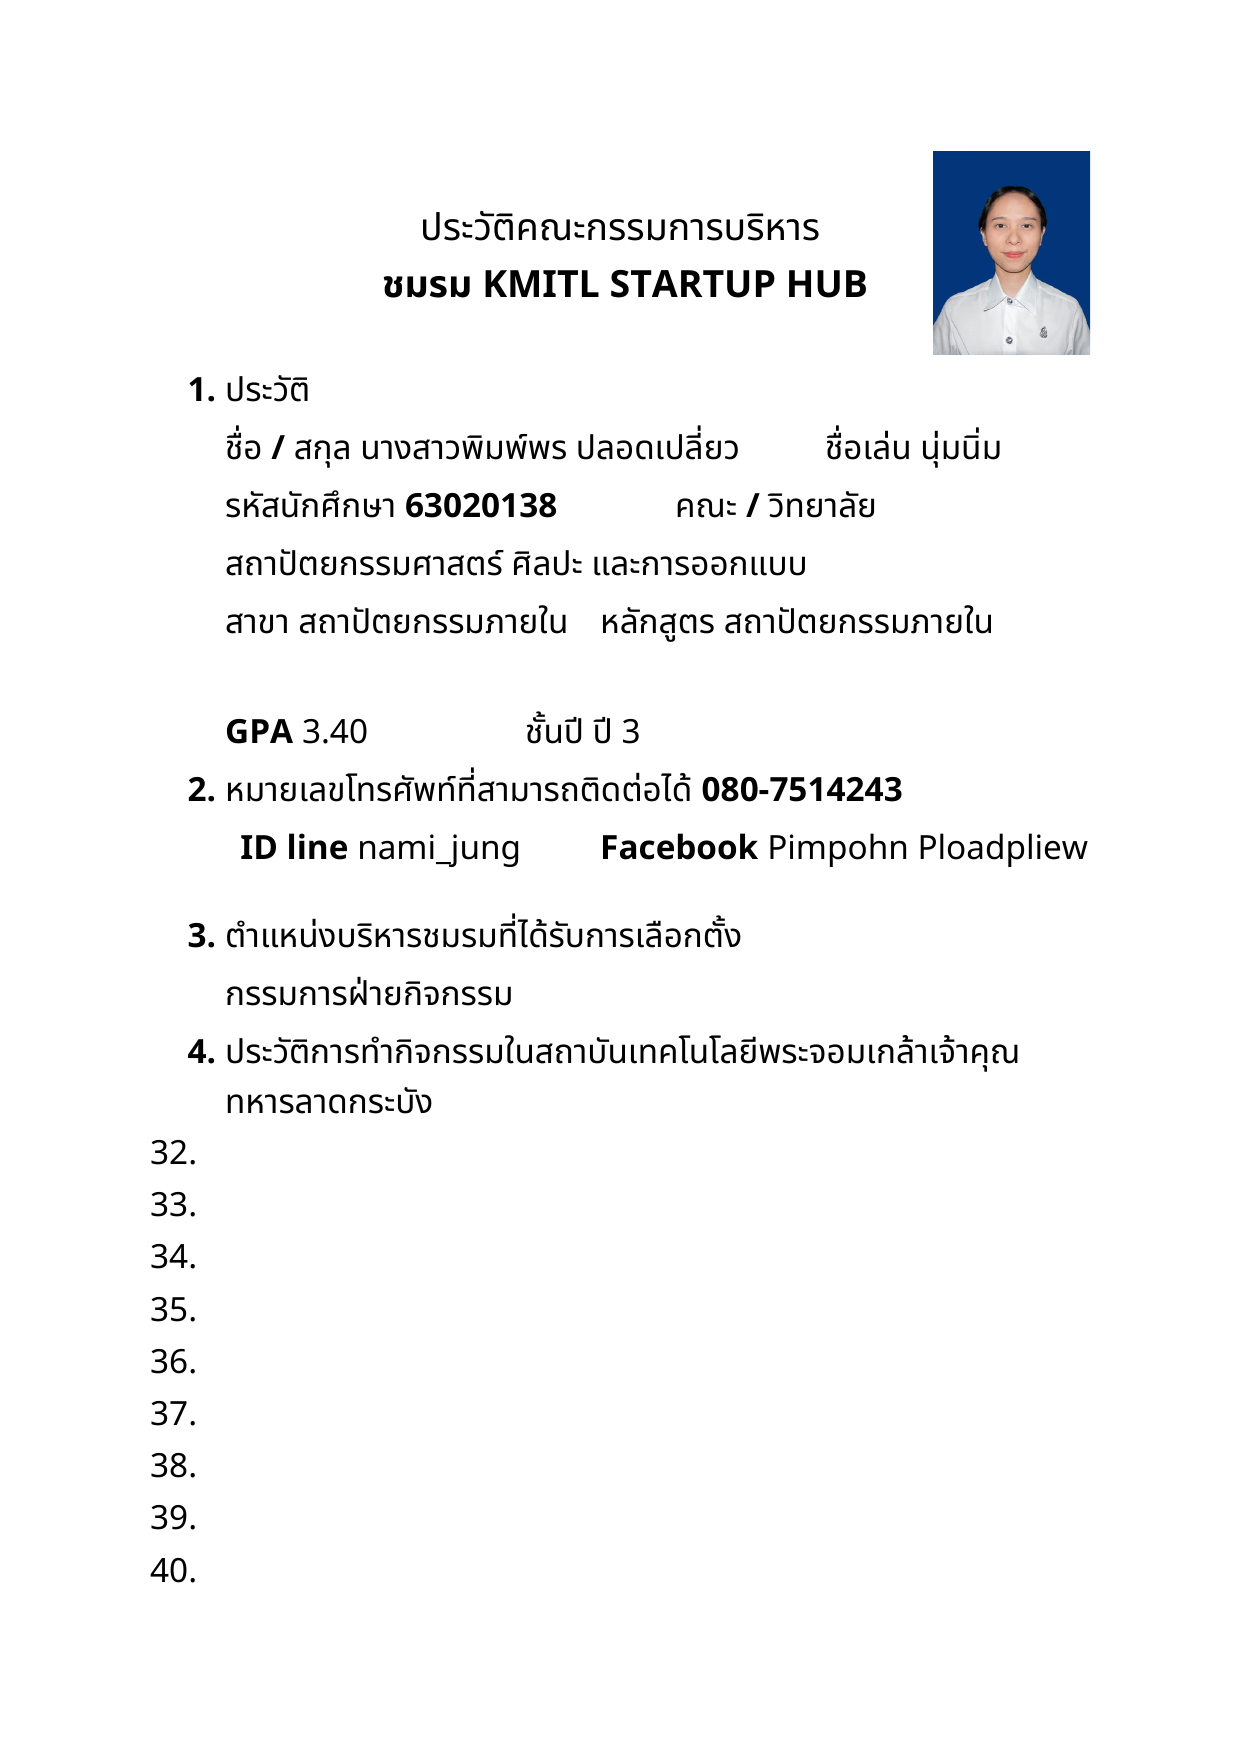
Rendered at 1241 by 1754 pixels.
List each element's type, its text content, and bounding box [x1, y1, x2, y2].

text สาขา สถาปัตยกรรมภายใน หลักสูตร สถาปัตยกรรมภายใน GPA 3.40 ชั้นปี ปี 3 [225, 598, 1090, 759]
picture [933, 151, 1091, 355]
text ประวัติคณะกรรมการบริหาร [150, 201, 933, 258]
text ชื่อ / สกุล นางสาวพิมพ์พร ปลอดเปลี่ยว ชื่อเล่น นุ่มนิ่ม รหัสนักศึกษา 63020138 คณะ / วิทยาลัย สถาปัตยกรรมศาสตร์ ศิลปะ และการออกแบบ [225, 424, 1090, 591]
list ประวัติ [187, 366, 1090, 416]
list ตำแหน่งบริหารชมรมที่ได้รับการเลือกตั้ง กรรมการฝ่ายกิจกรรม [187, 912, 1090, 1020]
list ประวัติการทำกิจกรรมในสถาบันเทคโนโลยีพระจอมเกล้าเจ้าคุณทหารลาดกระบัง [187, 1028, 1090, 1129]
list หมายเลขโทรศัพท์ที่สามารถติดต่อได้ 080-7514243 ID line nami_jung Facebook Pimpohn Ploadpliew [187, 766, 1090, 869]
text ชมรม KMITL STARTUP HUB [150, 258, 933, 315]
